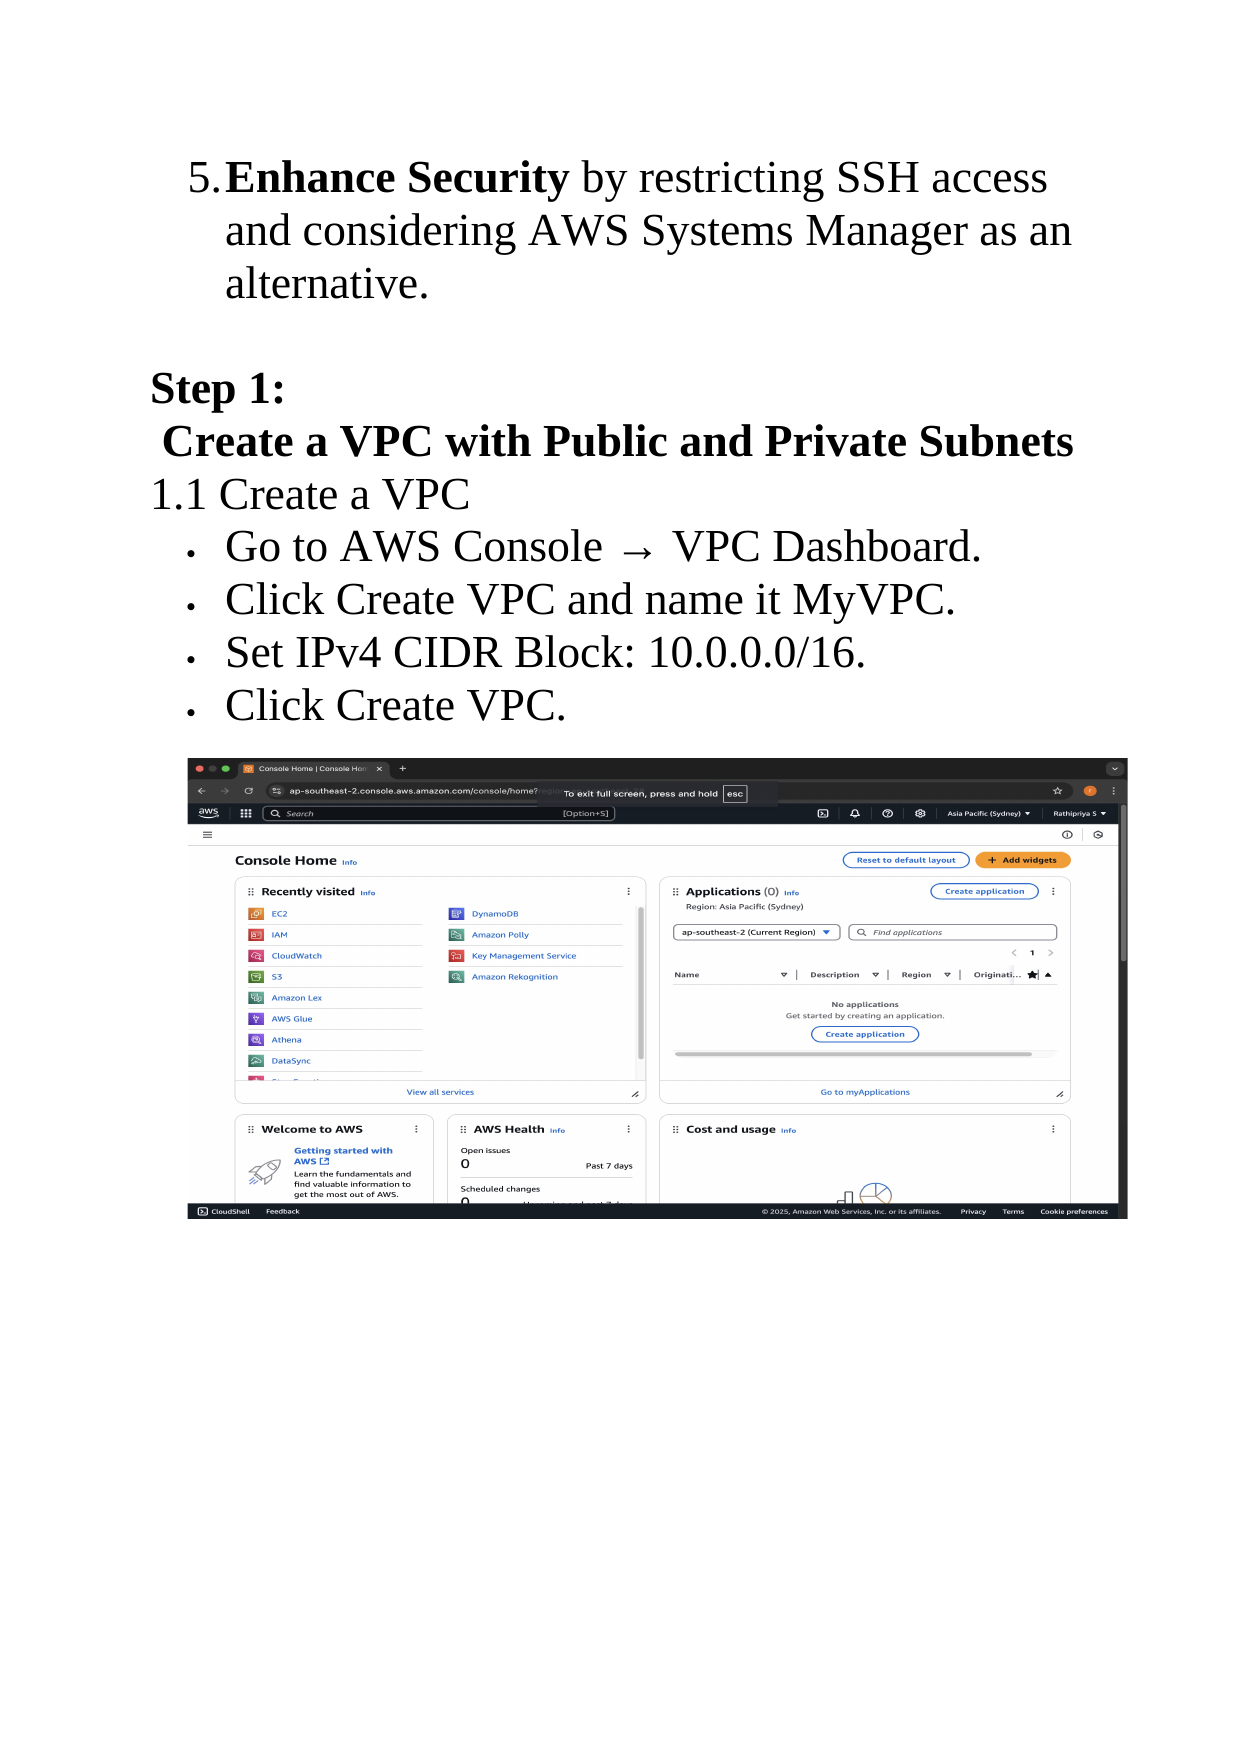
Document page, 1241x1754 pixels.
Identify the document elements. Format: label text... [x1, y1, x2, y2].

text Create a VPC with Public and Private Subnets [150, 413, 1090, 466]
picture [187, 758, 1128, 1219]
text 1.1 Create a VPC [150, 466, 1090, 519]
list Enhance Security by restricting SSH access and considering AWS Systems Manager as an alternative. [187, 150, 1090, 308]
list Go to AWS Console → VPC Dashboard. [187, 519, 1090, 572]
list Click Create VPC. [187, 677, 1090, 730]
list Set IPv4 CIDR Block: 10.0.0.0/16. [187, 624, 1090, 677]
list Click Create VPC and name it MyVPC. [187, 572, 1090, 624]
text Step 1: [150, 361, 1090, 413]
